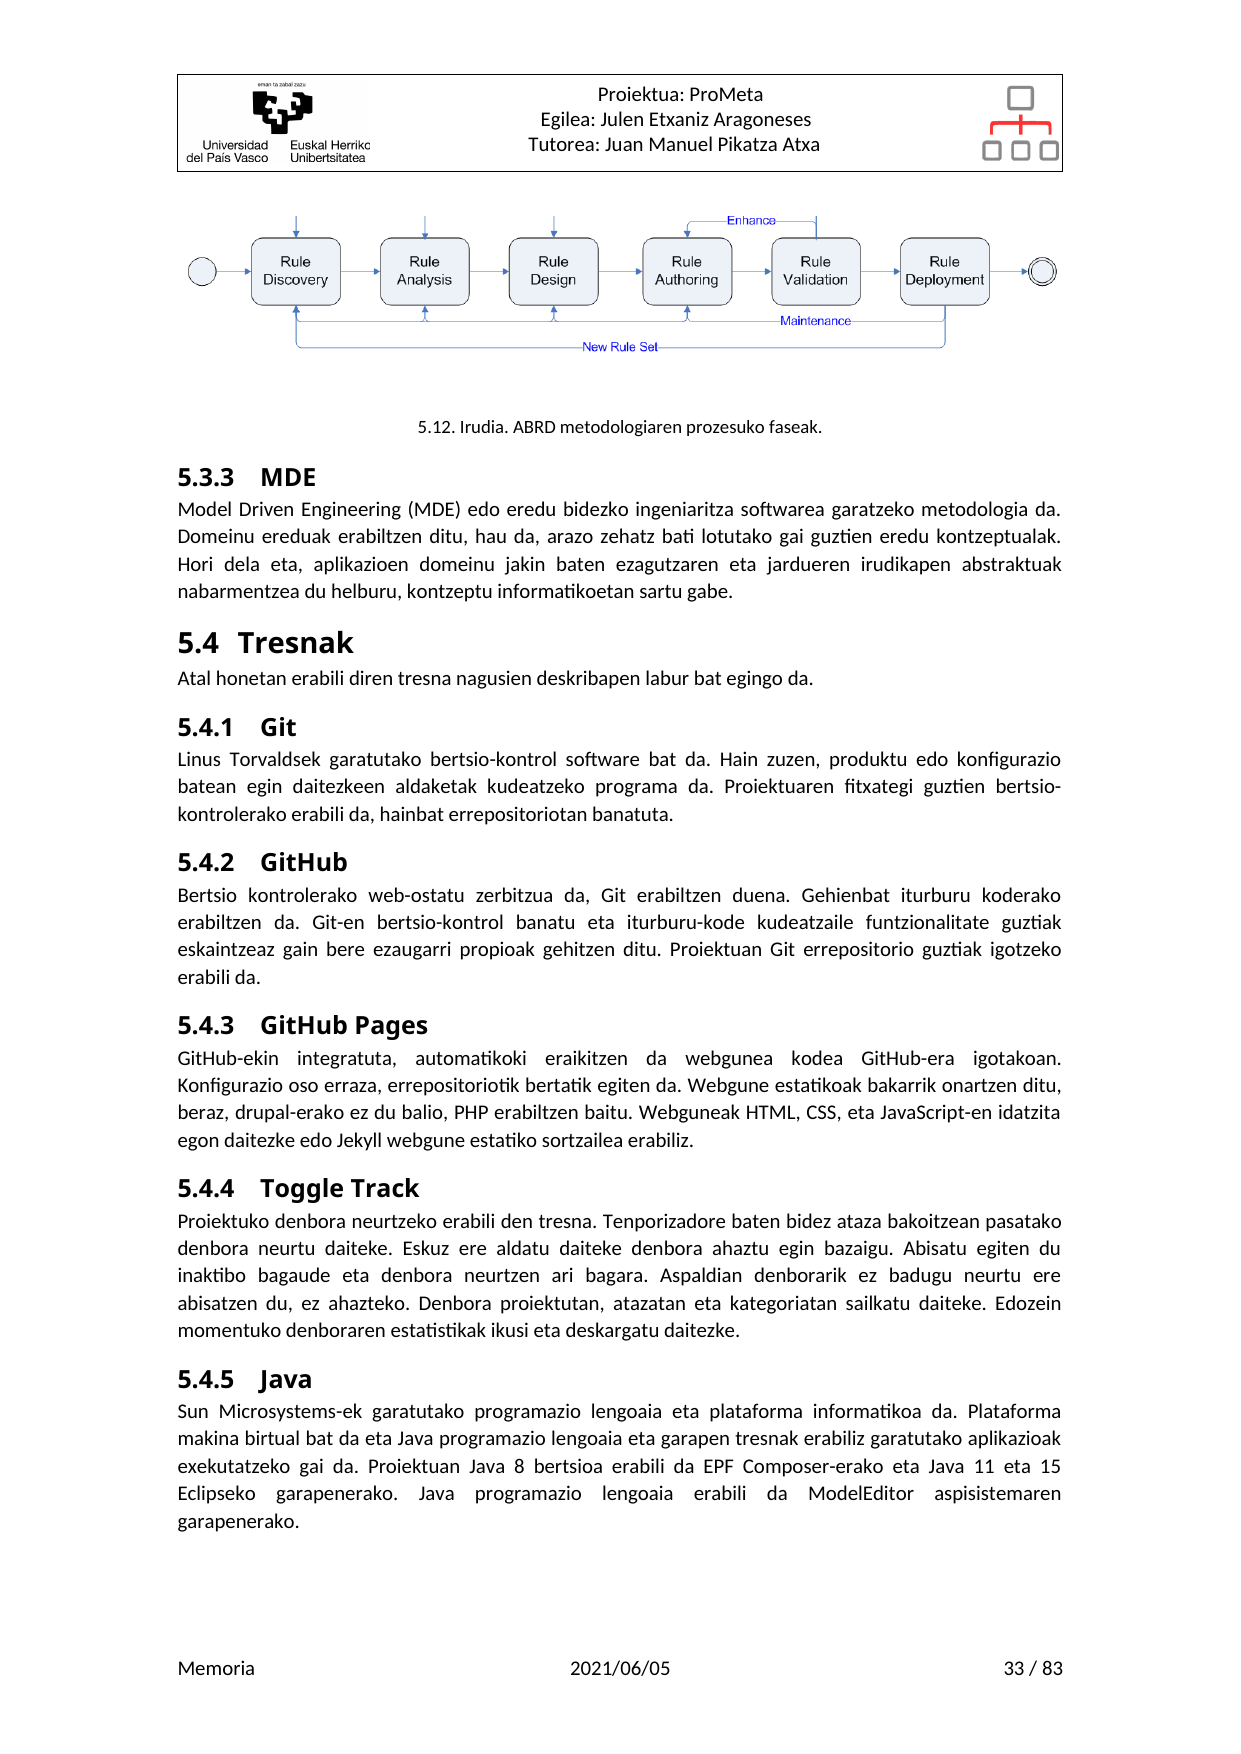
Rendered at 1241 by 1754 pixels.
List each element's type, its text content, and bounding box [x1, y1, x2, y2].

subtitle Toggle Track [177, 1171, 1063, 1205]
picture [177, 216, 1064, 363]
subtitle Java [177, 1361, 1063, 1396]
subtitle Tresnak [177, 622, 1063, 662]
picture [182, 80, 370, 162]
text Sun Microsystems-ek garatutako programazio lengoaia eta plataforma informatikoa da. Plataforma makina birtual bat da eta Java programazio lengoaia eta garapen tresnak erabiliz garatutako aplikazioak exekutatzeko gai da. Proiektuan Java 8 bertsioa erabili da EPF Composer-erako eta Java 11 eta 15 Eclipseko garapenerako. Java programazio lengoaia erabili da ModelEditor aspisistemaren garapenerako. [177, 1398, 1063, 1533]
picture [978, 80, 1060, 162]
text Linus Torvaldsek garatutako bertsio-kontrol software bat da. Hain zuzen, produktu edo konfigurazio batean egin daitezkeen aldaketak kudeatzeko programa da. Proiektuaren fitxategi guztien bertsio-kontrolerako erabili da, hainbat errepositoriotan banatuta. [177, 746, 1063, 826]
text Proiektuko denbora neurtzeko erabili den tresna. Tenporizadore baten bidez ataza bakoitzean pasatako denbora neurtu daiteke. Eskuz ere aldatu daiteke denbora ahaztu egin bazaigu. Abisatu egiten du inaktibo bagaude eta denbora neurtzen ari bagara. Aspaldian denborarik ez badugu neurtu ere abisatzen du, ez ahazteko. Denbora proiektutan, atazatan eta kategoriatan sailkatu daiteke. Edozein momentuko denboraren estatistikak ikusi eta deskargatu daitezke. [177, 1208, 1063, 1343]
subtitle GitHub Pages [177, 1008, 1063, 1042]
subtitle GitHub [177, 845, 1063, 879]
text Bertsio kontrolerako web-ostatu zerbitzua da, Git erabiltzen duena. Gehienbat iturburu koderako erabiltzen da. Git-en bertsio-kontrol banatu eta iturburu-kode kudeatzaile funtzionalitate guztiak eskaintzeaz gain bere ezaugarri propioak gehitzen ditu. Proiektuan Git errepositorio guztiak igotzeko erabili da. [177, 882, 1063, 989]
text Model Driven Engineering (MDE) edo eredu bidezko ingeniaritza softwarea garatzeko metodologia da. Domeinu ereduak erabiltzen ditu, hau da, arazo zehatz bati lotutako gai guztien eredu kontzeptualak. Hori dela eta, aplikazioen domeinu jakin baten ezagutzaren eta jardueren irudikapen abstraktuak nabarmentzea du helburu, kontzeptu informatikoetan sartu gabe. [177, 496, 1063, 604]
text GitHub-ekin integratuta, automatikoki eraikitzen da webgunea kodea GitHub-era igotakoan. Konfigurazio oso erraza, errepositoriotik bertatik egiten da. Webgune estatikoak bakarrik onartzen ditu, beraz, drupal-erako ez du balio, PHP erabiltzen baitu. Webguneak HTML, CSS, eta JavaScript-en idatzita egon daitezke edo Jekyll webgune estatiko sortzailea erabiliz. [177, 1045, 1063, 1152]
text Atal honetan erabili diren tresna nagusien deskribapen labur bat egingo da. [177, 665, 1063, 691]
subtitle Git [177, 709, 1063, 743]
subtitle MDE [177, 459, 1063, 493]
